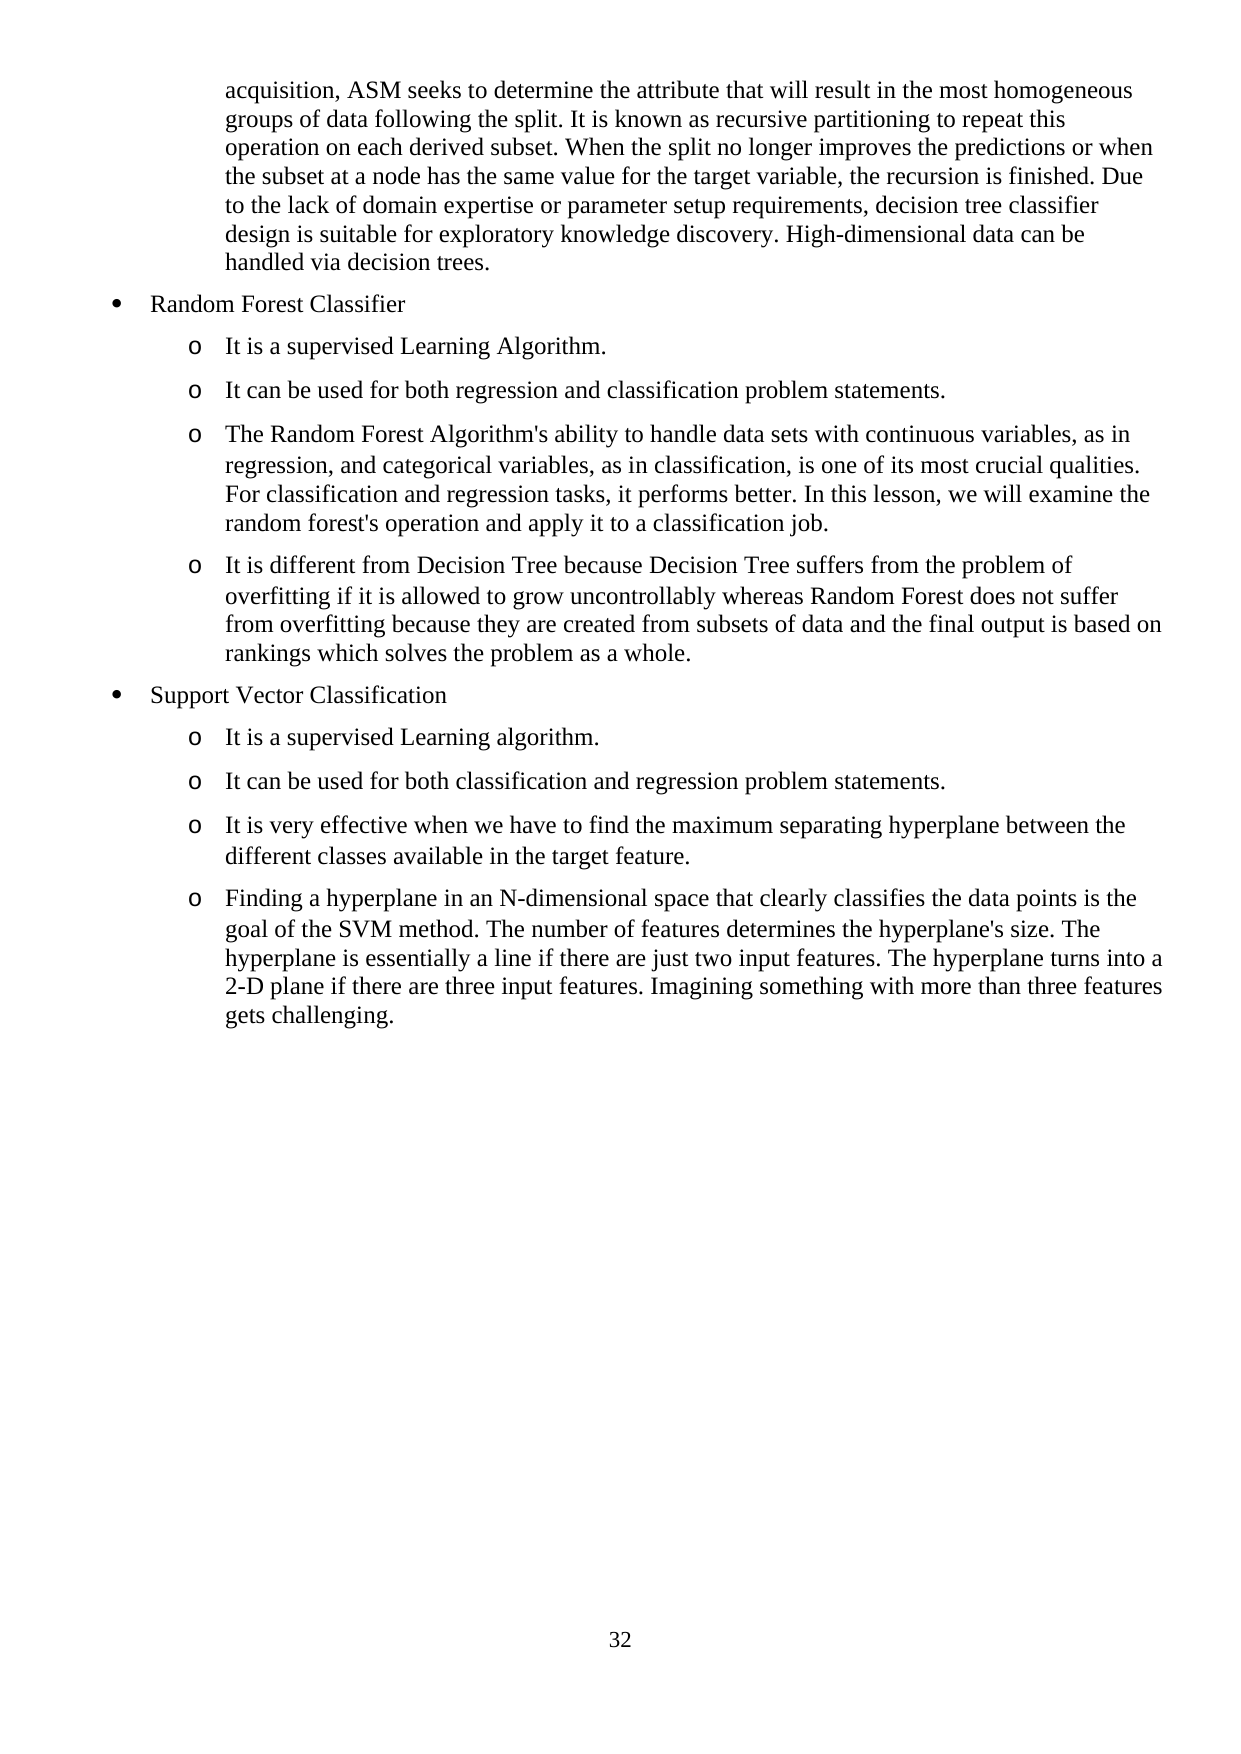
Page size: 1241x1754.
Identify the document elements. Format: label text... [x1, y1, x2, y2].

list It can be used for both classification and regression problem statements. [187, 766, 1165, 797]
list Finding a hyperplane in an N-dimensional space that clearly classifies the data points is the goal of the SVM method. The number of features determines the hyperplane's size. The hyperplane is essentially a line if there are just two input features. The hyperplane turns into a 2-D plane if there are three input features. Imagining something with more than three features gets challenging. [187, 883, 1165, 1029]
list It can be used for both regression and classification problem statements. [187, 376, 1165, 406]
list The Random Forest Algorithm's ability to handle data sets with continuous variables, as in regression, and categorical variables, as in classification, is one of its most crucial qualities. For classification and regression tasks, it performs better. In this lesson, we will examine the random forest's operation and apply it to a classification job. [187, 419, 1165, 537]
list It is very effective when we have to find the maximum separating hyperplane between the different classes available in the target feature. [187, 810, 1165, 870]
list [187, 75, 1165, 276]
list Support Vector Classification [112, 680, 1165, 709]
list Random Forest Classifier [112, 289, 1165, 318]
list It is a supervised Learning algorithm. [187, 722, 1165, 753]
list It is a supervised Learning Algorithm. [187, 331, 1165, 362]
list It is different from Decision Tree because Decision Tree suffers from the problem of overfitting if it is allowed to grow uncontrollably whereas Random Forest does not suffer from overfitting because they are created from subsets of data and the final output is based on rankings which solves the problem as a whole. [187, 550, 1165, 667]
